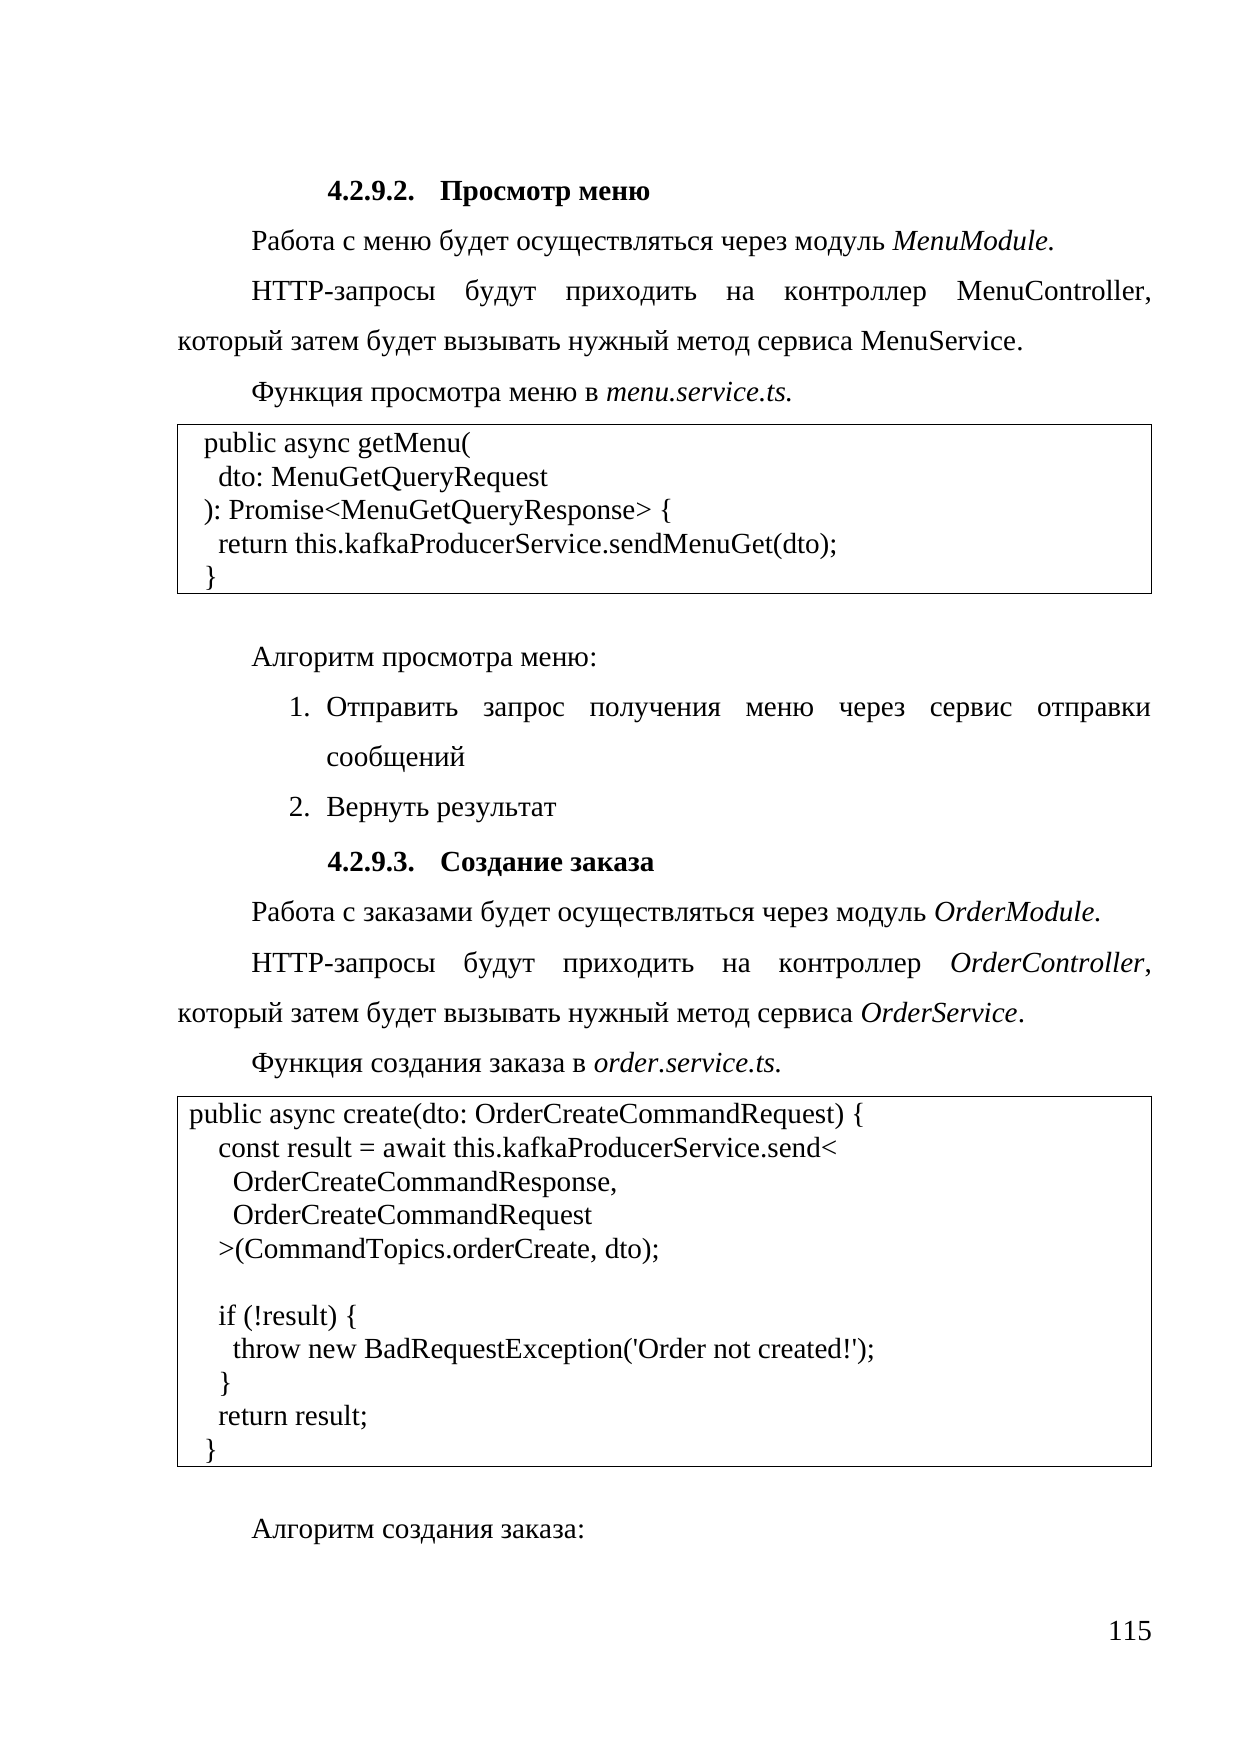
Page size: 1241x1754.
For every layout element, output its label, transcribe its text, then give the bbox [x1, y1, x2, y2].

subtitle Создание заказа [327, 844, 1152, 878]
text Работа с меню будет осуществляться через модуль MenuModule. [177, 223, 1152, 256]
text Работа с заказами будет осуществляться через модуль OrderModule. [177, 894, 1152, 928]
text Алгоритм создания заказа: [177, 1511, 1152, 1545]
list Вернуть результат [288, 789, 1152, 823]
list Отправить запрос получения меню через сервис отправки сообщений [288, 689, 1152, 773]
text Алгоритм просмотра меню: [177, 639, 1152, 672]
subtitle Просмотр меню [327, 173, 1152, 206]
text Функция создания заказа в order.service.ts. [177, 1045, 1152, 1079]
text HTTP-запросы будут приходить на контроллер OrderController, который затем будет вызывать нужный метод сервиса OrderService. [177, 945, 1152, 1028]
table_header public async getMenu( dto: MenuGetQueryRequest ): Promise<MenuGetQueryResponse> { return this.kafkaProducerService.sendMenuGet(dto); } [178, 425, 1151, 593]
text HTTP-запросы будут приходить на контроллер MenuController, который затем будет вызывать нужный метод сервиса MenuService. [177, 273, 1152, 357]
table_header public async create(dto: OrderCreateCommandRequest) { const result = await this.kafkaProducerService.send< OrderCreateCommandResponse, OrderCreateCommandRequest >(CommandTopics.orderCreate, dto); if (!result) { throw new BadRequestException('Order not created!'); } return result; } [178, 1097, 1151, 1466]
text Функция просмотра меню в menu.service.ts. [177, 374, 1152, 407]
